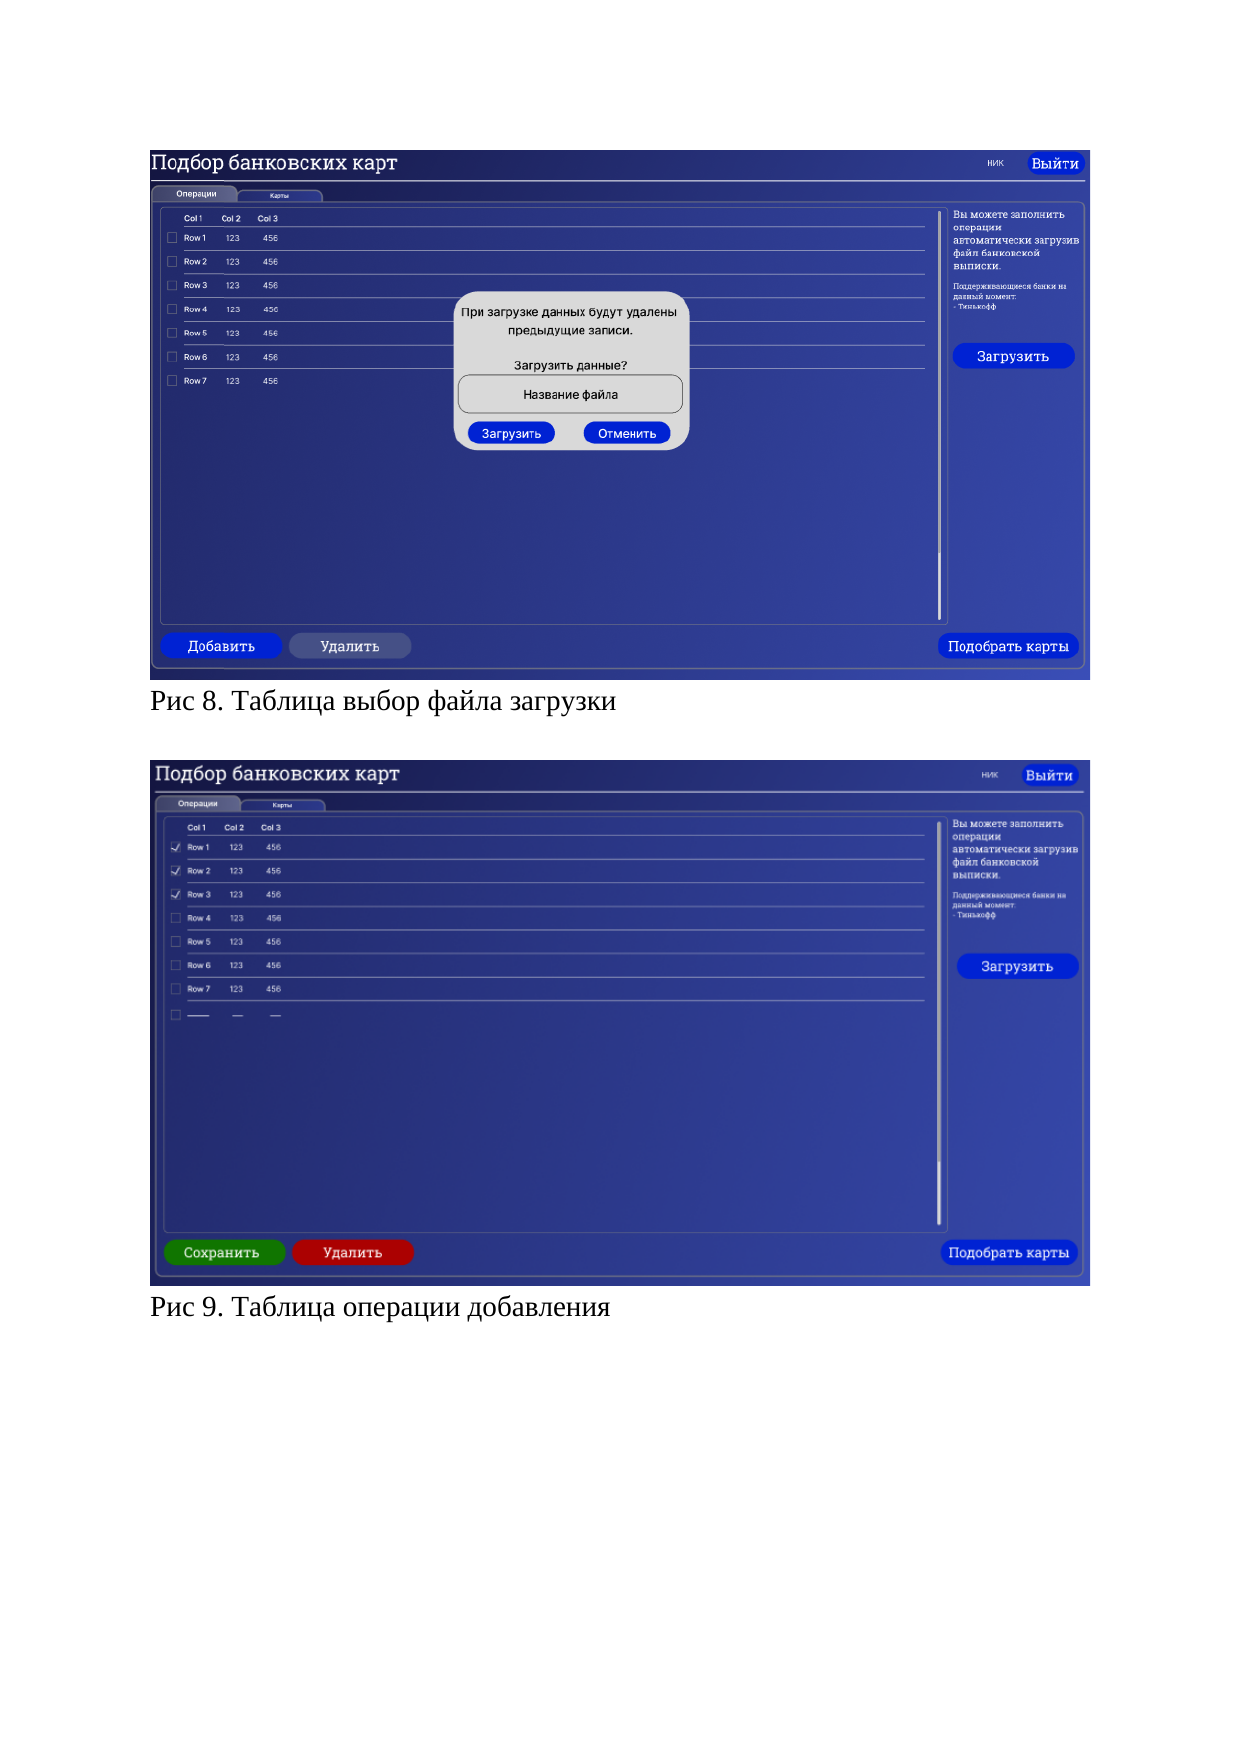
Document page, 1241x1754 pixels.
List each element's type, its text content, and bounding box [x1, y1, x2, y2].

picture [150, 760, 1091, 1286]
picture [150, 150, 1091, 680]
text Рис 8. Таблица выбор файла загрузки [150, 683, 1090, 717]
text Рис 9. Таблица операции добавления [150, 1289, 1090, 1322]
